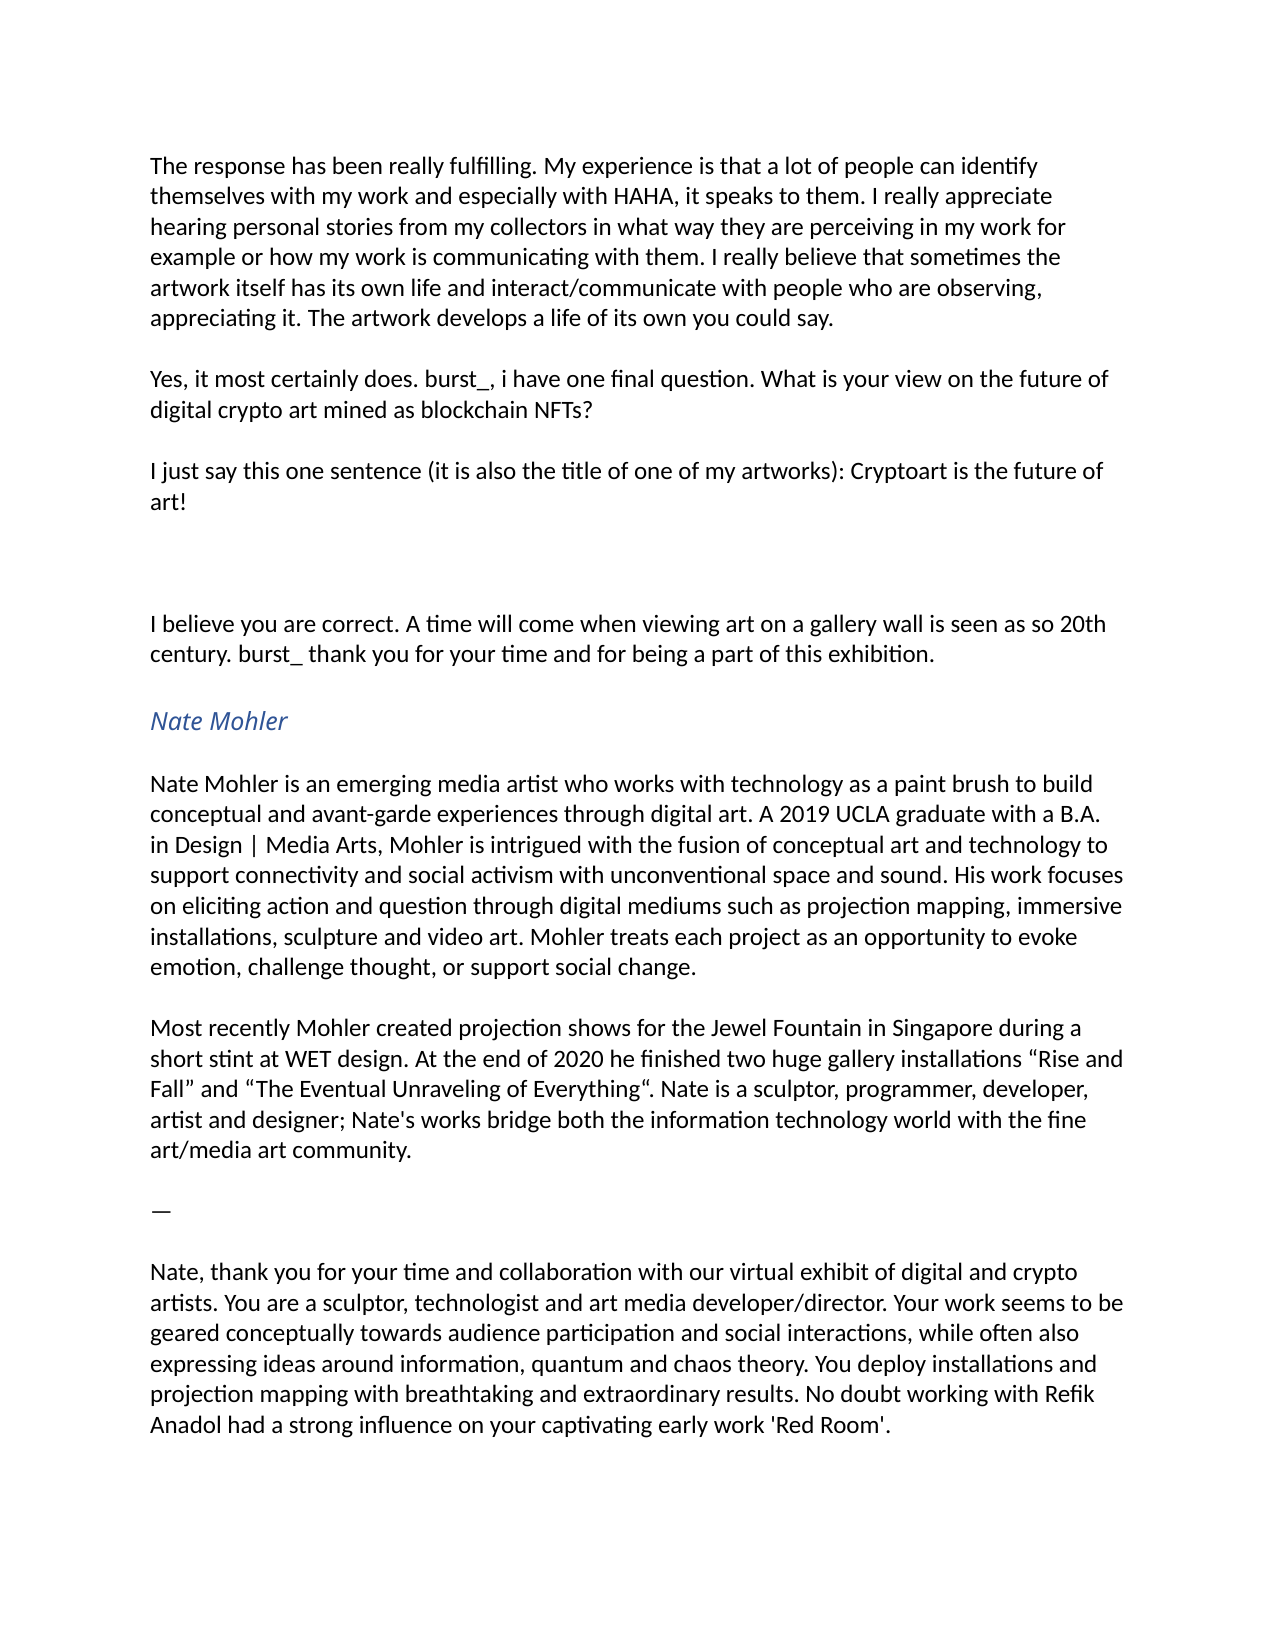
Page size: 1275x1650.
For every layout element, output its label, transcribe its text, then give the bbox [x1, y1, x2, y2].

text Nate Mohler is an emerging media artist who works with technology as a paint brush to build conceptual and avant-garde experiences through digital art. A 2019 UCLA graduate with a B.A. in Design | Media Arts, Mohler is intrigued with the fusion of conceptual art and technology to support connectivity and social activism with unconventional space and sound. His work focuses on eliciting action and question through digital mediums such as projection mapping, immersive installations, sculpture and video art. Mohler treats each project as an opportunity to evoke emotion, challenge thought, or support social change. [150, 768, 1125, 982]
text The response has been really fulfilling. My experience is that a lot of people can identify themselves with my work and especially with HAHA, it speaks to them. I really appreciate hearing personal stories from my collectors in what way they are perceiving in my work for example or how my work is communicating with them. I really believe that sometimes the artwork itself has its own life and interact/communicate with people who are observing, appreciating it. The artwork develops a life of its own you could say. [150, 150, 1125, 333]
subtitle Nate Mohler [150, 703, 1125, 738]
text Most recently Mohler created projection shows for the Jewel Fountain in Singapore during a short stint at WET design. At the end of 2020 he finished two huge gallery installations “Rise and Fall” and “The Eventual Unraveling of Everything“. Nate is a sculptor, programmer, developer, artist and designer; Nate's works bridge both the information technology world with the fine art/media art community. [150, 1012, 1125, 1165]
text Nate, thank you for your time and collaboration with our virtual exhibit of digital and crypto artists. You are a sculptor, technologist and art media developer/director. Your work seems to be geared conceptually towards audience participation and social interactions, while often also expressing ideas around information, quantum and chaos theory. You deploy installations and projection mapping with breathtaking and extraordinary results. No doubt working with Refik Anadol had a strong influence on your captivating early work 'Red Room'. [150, 1256, 1125, 1439]
text — [150, 1195, 1125, 1226]
text Yes, it most certainly does. burst_, i have one final question. What is your view on the future of digital crypto art mined as blockchain NFTs? [150, 364, 1125, 425]
text I believe you are correct. A time will come when viewing art on a gallery wall is seen as so 20th century. burst_ thank you for your time and for being a part of this exhibition. [150, 608, 1125, 669]
text I just say this one sentence (it is also the title of one of my artworks): Cryptoart is the future of art! [150, 455, 1125, 516]
